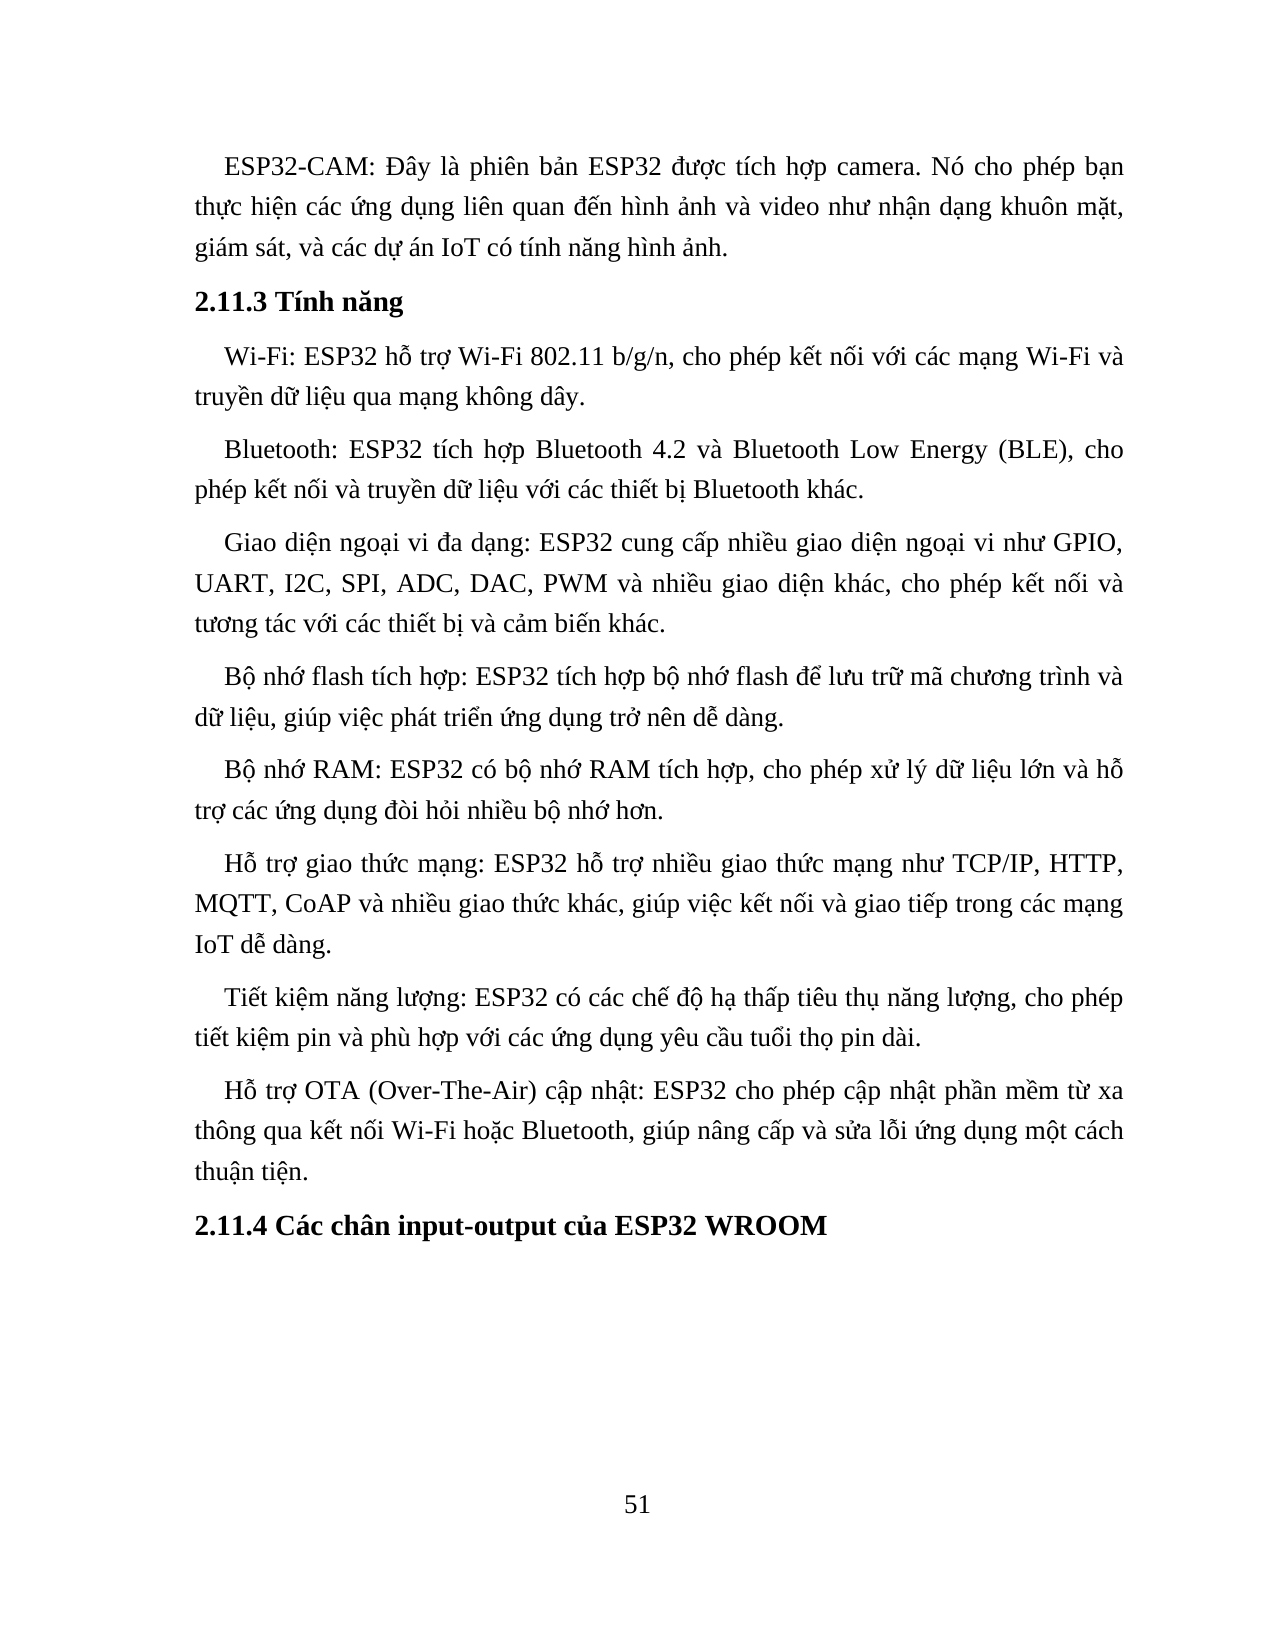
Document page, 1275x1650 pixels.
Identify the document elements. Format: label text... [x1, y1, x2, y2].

subtitle ESP32-CAM: Đây là phiên bản ESP32 được tích hợp camera. Nó cho phép bạn thực hiện các ứng dụng liên quan đến hình ảnh và video như nhận dạng khuôn mặt, giám sát, và các dự án IoT có tính năng hình ảnh. [194, 150, 1125, 262]
subtitle Bộ nhớ RAM: ESP32 có bộ nhớ RAM tích hợp, cho phép xử lý dữ liệu lớn và hỗ trợ các ứng dụng đòi hỏi nhiều bộ nhớ hơn. [194, 753, 1125, 825]
subtitle 2.11.4 Các chân input-output của ESP32 WROOM [194, 1208, 1125, 1241]
subtitle Hỗ trợ OTA (Over-The-Air) cập nhật: ESP32 cho phép cập nhật phần mềm từ xa thông qua kết nối Wi-Fi hoặc Bluetooth, giúp nâng cấp và sửa lỗi ứng dụng một cách thuận tiện. [194, 1074, 1125, 1186]
subtitle Wi-Fi: ESP32 hỗ trợ Wi-Fi 802.11 b/g/n, cho phép kết nối với các mạng Wi-Fi và truyền dữ liệu qua mạng không dây. [194, 340, 1125, 411]
subtitle Bộ nhớ flash tích hợp: ESP32 tích hợp bộ nhớ flash để lưu trữ mã chương trình và dữ liệu, giúp việc phát triển ứng dụng trở nên dễ dàng. [194, 660, 1125, 732]
subtitle Tiết kiệm năng lượng: ESP32 có các chế độ hạ thấp tiêu thụ năng lượng, cho phép tiết kiệm pin và phù hợp với các ứng dụng yêu cầu tuổi thọ pin dài. [194, 981, 1125, 1052]
subtitle Hỗ trợ giao thức mạng: ESP32 hỗ trợ nhiều giao thức mạng như TCP/IP, HTTP, MQTT, CoAP và nhiều giao thức khác, giúp việc kết nối và giao tiếp trong các mạng IoT dễ dàng. [194, 847, 1125, 959]
subtitle Bluetooth: ESP32 tích hợp Bluetooth 4.2 và Bluetooth Low Energy (BLE), cho phép kết nối và truyền dữ liệu với các thiết bị Bluetooth khác. [194, 433, 1125, 505]
subtitle Giao diện ngoại vi đa dạng: ESP32 cung cấp nhiều giao diện ngoại vi như GPIO, UART, I2C, SPI, ADC, DAC, PWM và nhiều giao diện khác, cho phép kết nối và tương tác với các thiết bị và cảm biến khác. [194, 526, 1125, 638]
subtitle 2.11.3 Tính năng [194, 284, 1125, 317]
